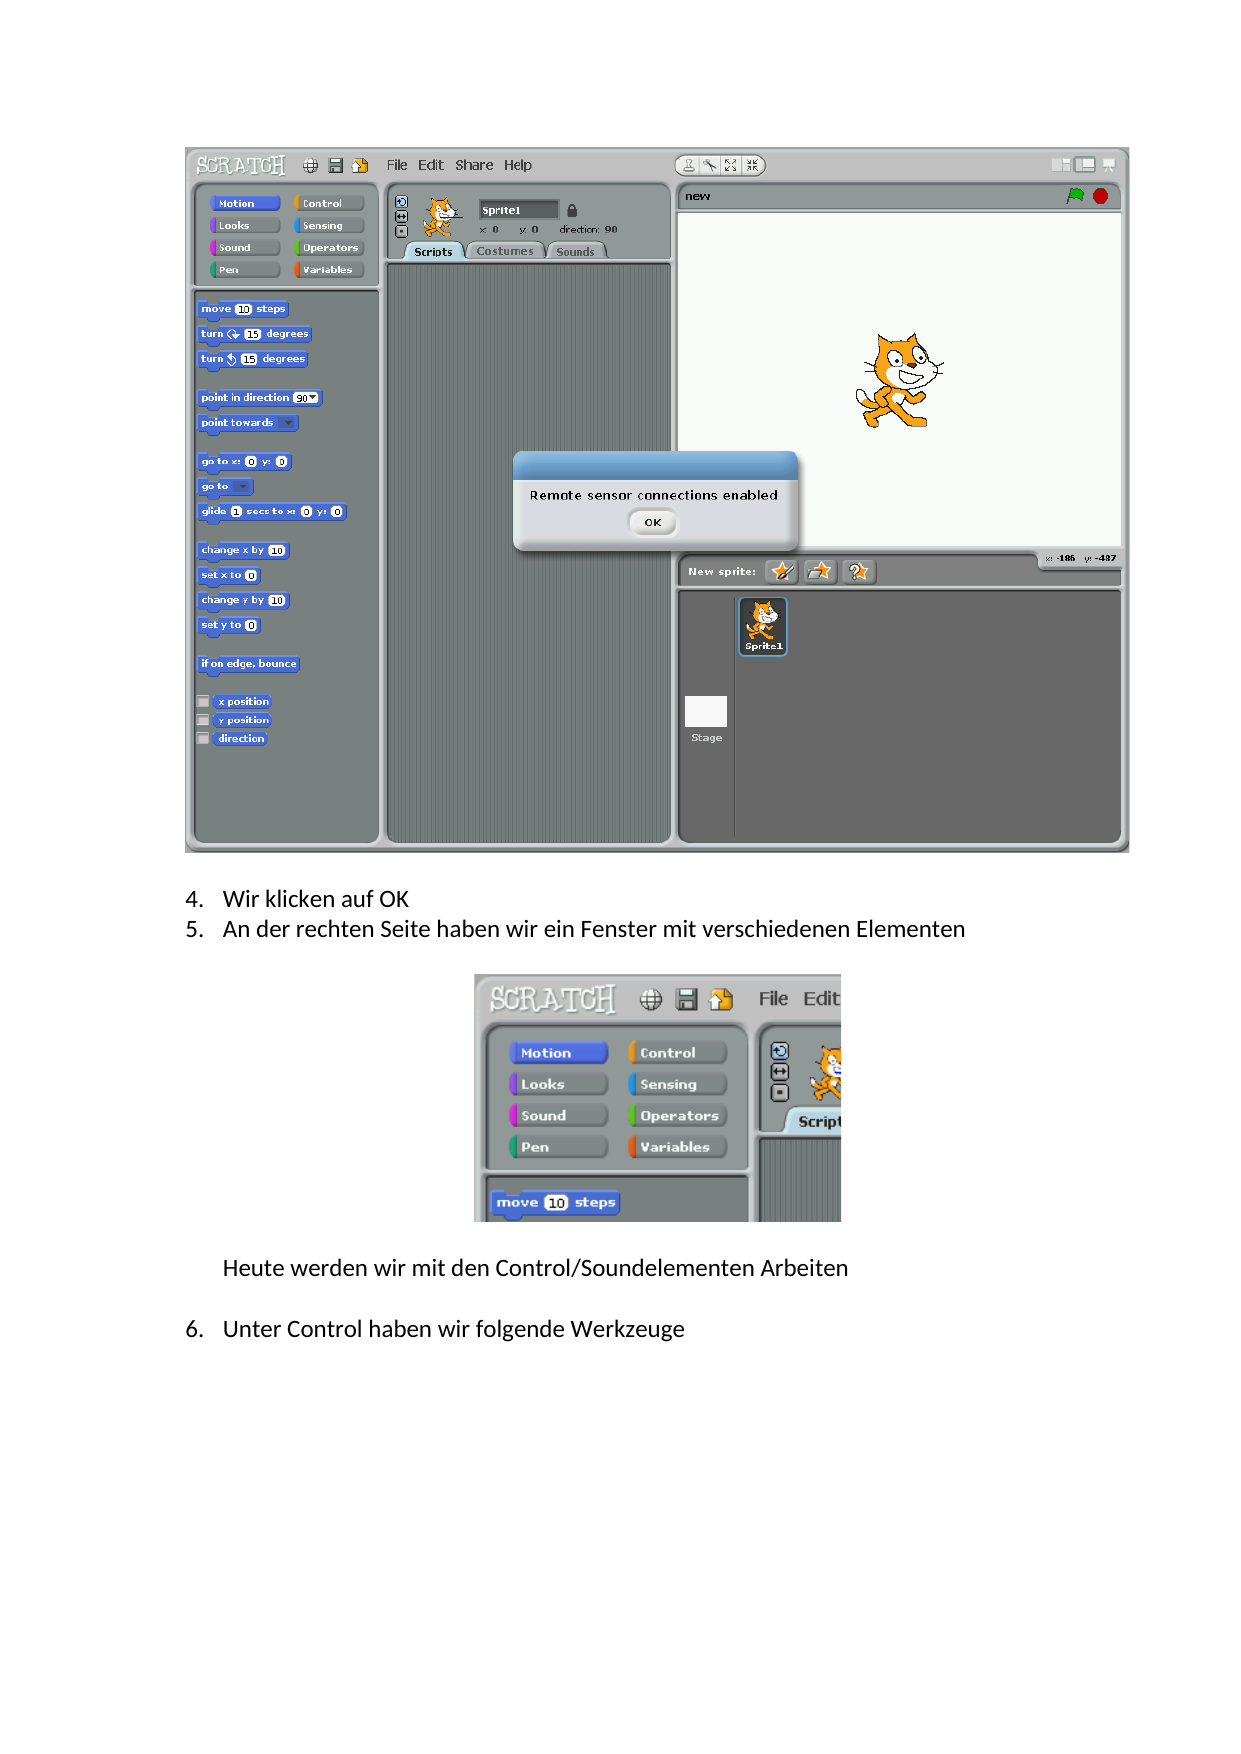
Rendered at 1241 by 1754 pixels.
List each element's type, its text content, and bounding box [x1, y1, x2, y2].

picture [185, 147, 1130, 853]
picture [474, 974, 842, 1222]
list Wir klicken auf OK [185, 883, 1093, 913]
list An der rechten Seite haben wir ein Fenster mit verschiedenen Elementen [185, 913, 1093, 944]
list Unter Control haben wir folgende Werkzeuge [185, 1313, 1093, 1344]
list Heute werden wir mit den Control/Soundelementen Arbeiten [223, 1252, 1093, 1283]
